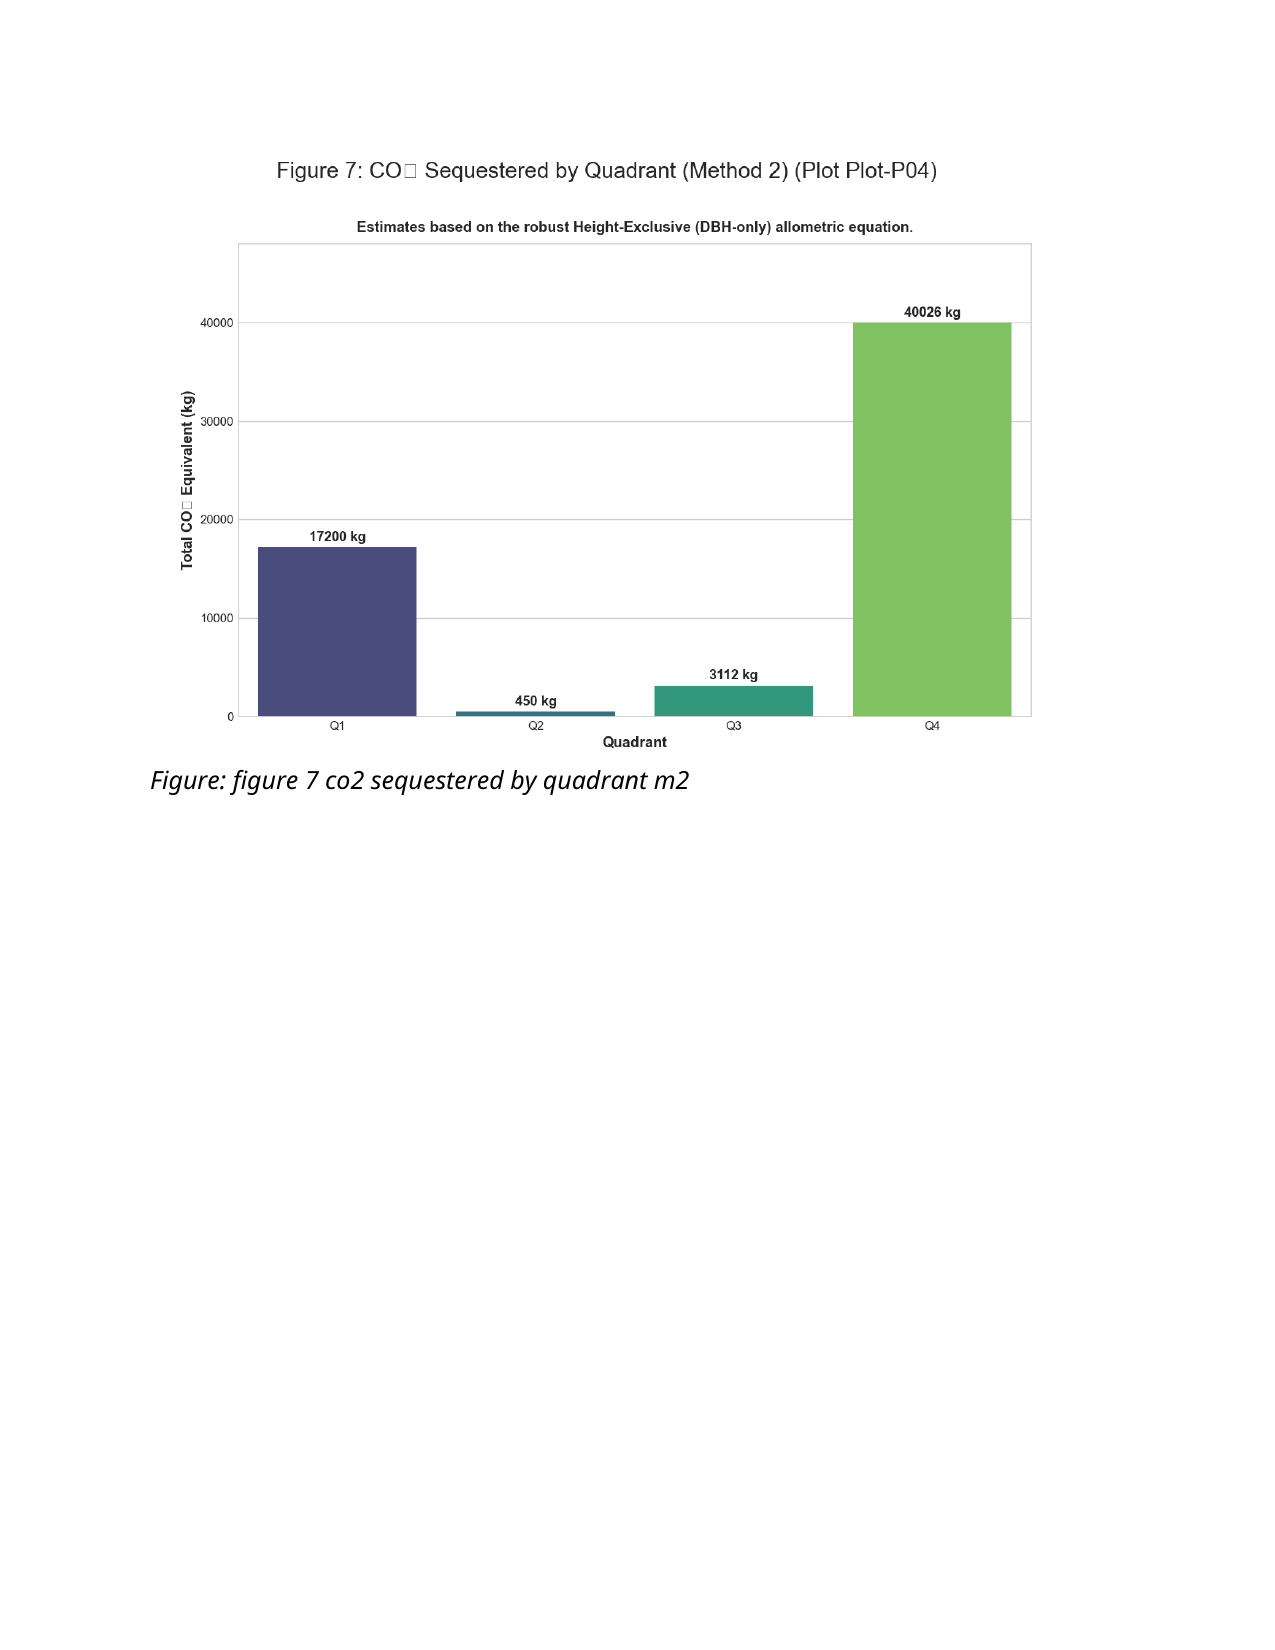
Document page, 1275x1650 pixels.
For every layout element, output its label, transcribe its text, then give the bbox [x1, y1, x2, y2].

picture [168, 150, 1044, 763]
